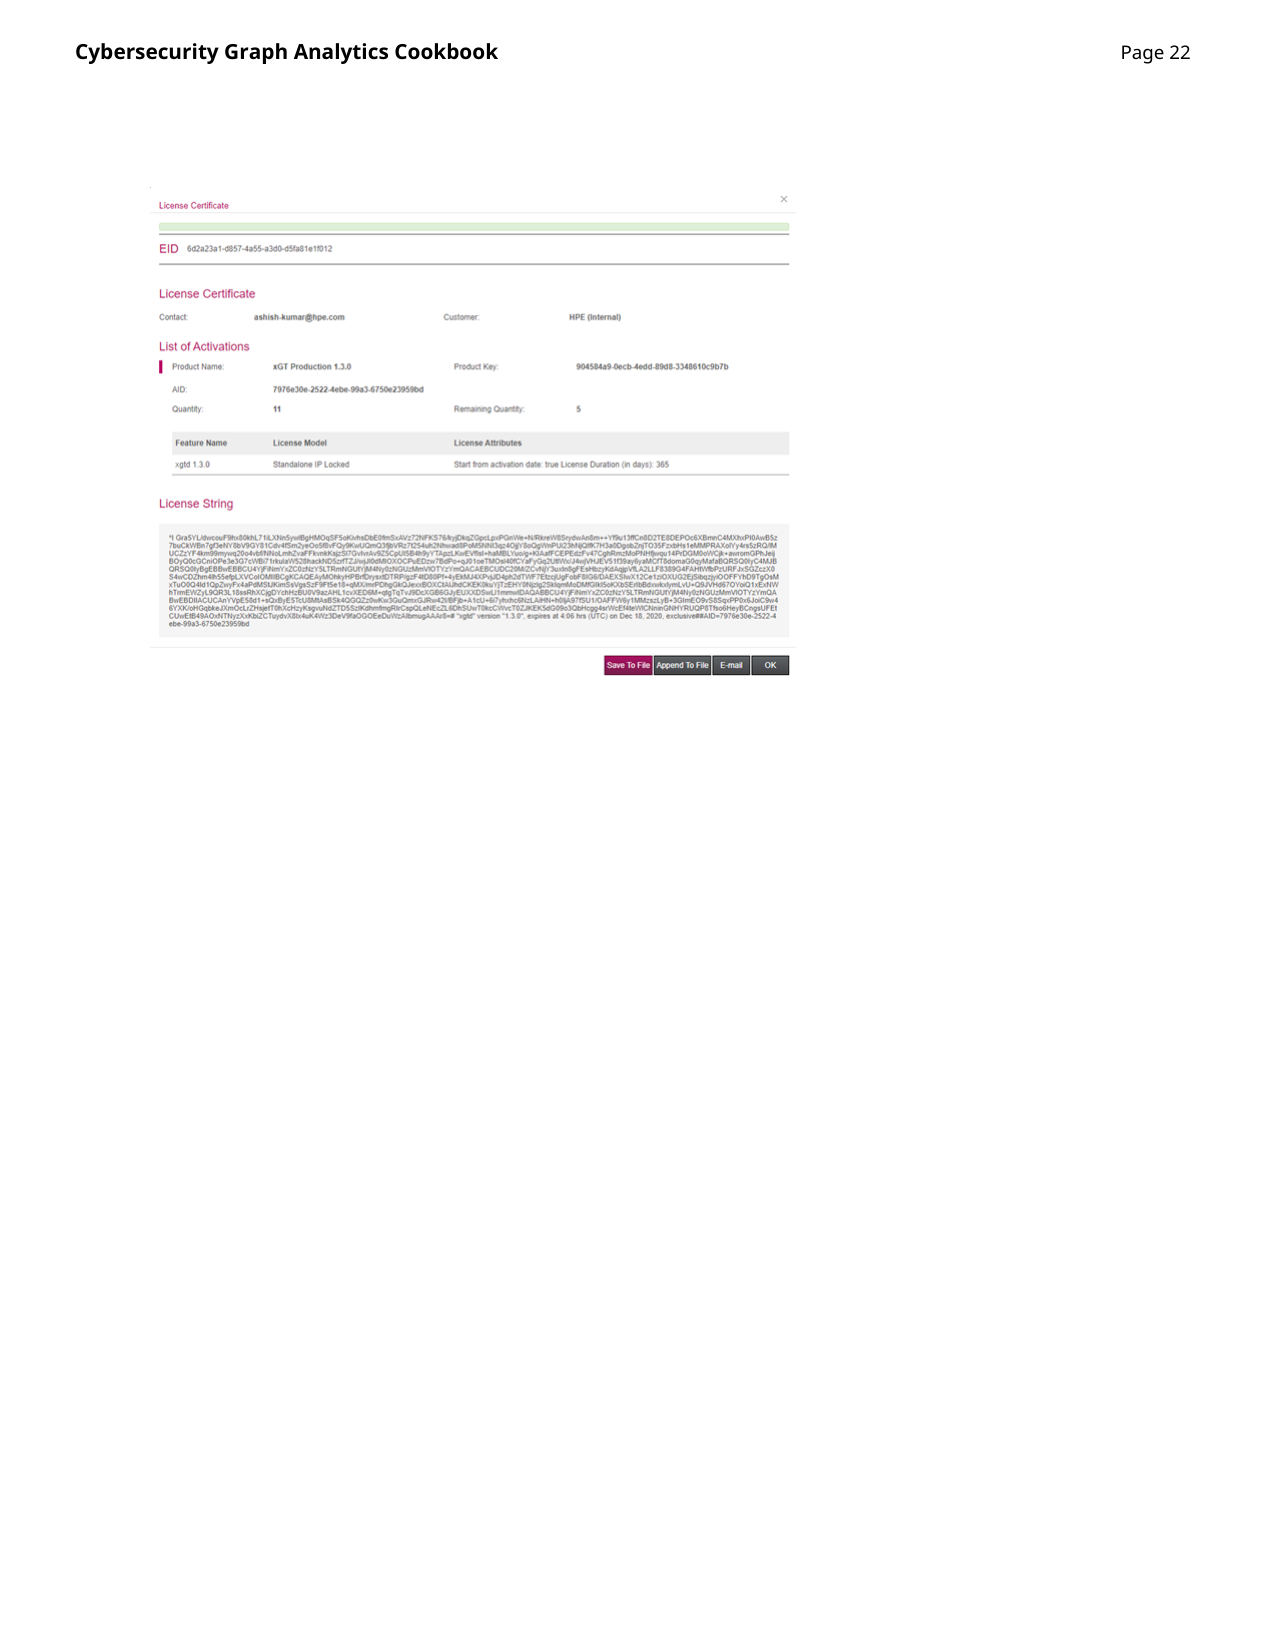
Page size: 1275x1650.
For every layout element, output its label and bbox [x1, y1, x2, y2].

picture [150, 187, 797, 681]
